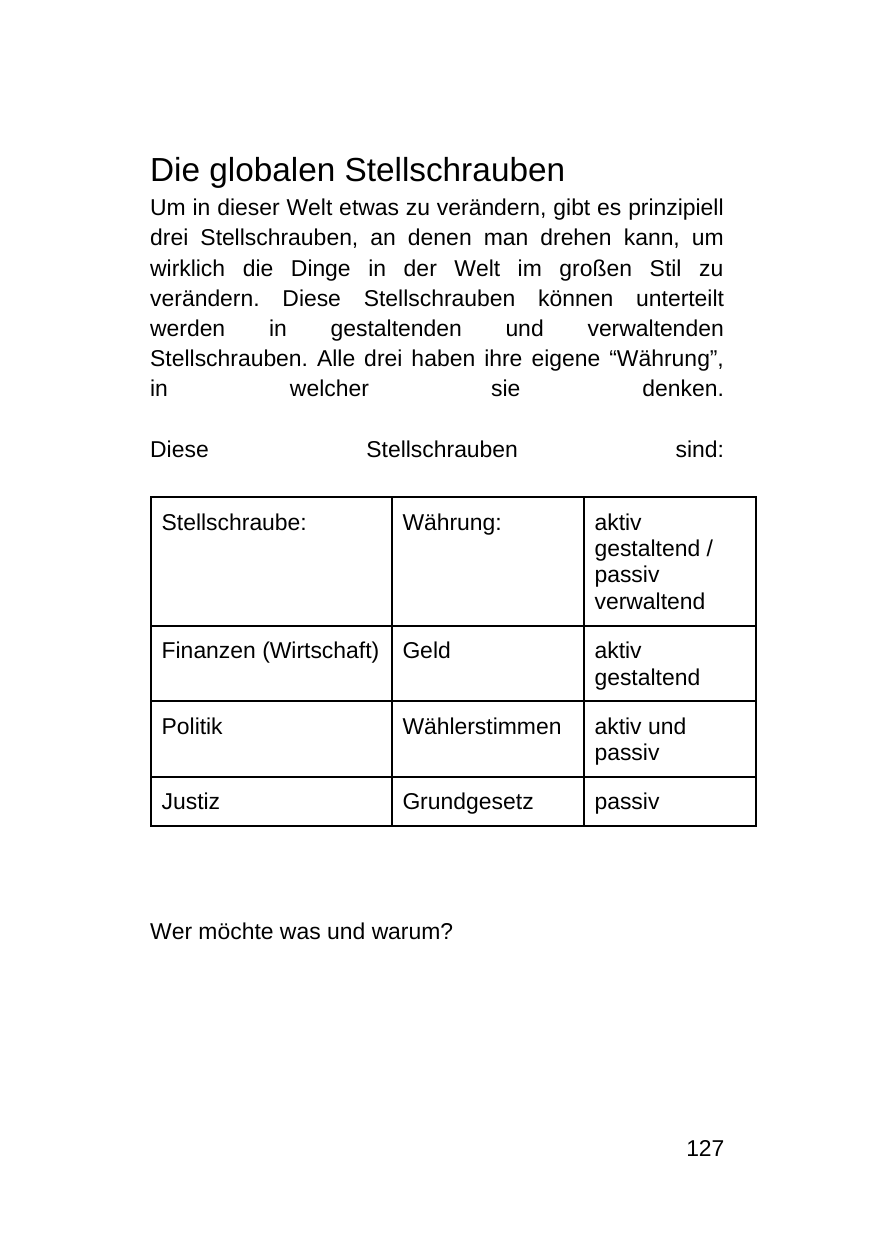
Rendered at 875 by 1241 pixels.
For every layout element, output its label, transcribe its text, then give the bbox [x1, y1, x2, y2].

text Diese Stellschrauben sind: [150, 436, 724, 492]
table_header Währung: [393, 498, 583, 624]
table_cell Grundgesetz [393, 778, 583, 825]
table_header aktiv gestaltend / passiv verwaltend [585, 498, 755, 624]
text Wer möchte was und warum? [150, 918, 724, 944]
table_cell Finanzen (Wirtschaft) [152, 627, 391, 700]
table_cell Justiz [152, 778, 391, 825]
table_cell Geld [393, 627, 583, 700]
text Um in dieser Welt etwas zu verändern, gibt es prinzipiell drei Stellschrauben, an denen man drehen kann, um wirklich die Dinge in der Welt im großen Stil zu verändern. Diese Stellschrauben können unterteilt werden in gestaltenden und verwaltenden Stellschrauben. Alle drei haben ihre eigene “Währung”, in welcher sie denken. [150, 194, 724, 432]
table_cell aktiv und passiv [585, 702, 755, 776]
table_cell Wählerstimmen [393, 702, 583, 776]
subtitle Die globalen Stellschrauben [150, 150, 724, 188]
table_cell passiv [585, 778, 755, 825]
table_cell Politik [152, 702, 391, 776]
table_header Stellschraube: [152, 498, 391, 624]
table_cell aktiv gestaltend [585, 627, 755, 700]
